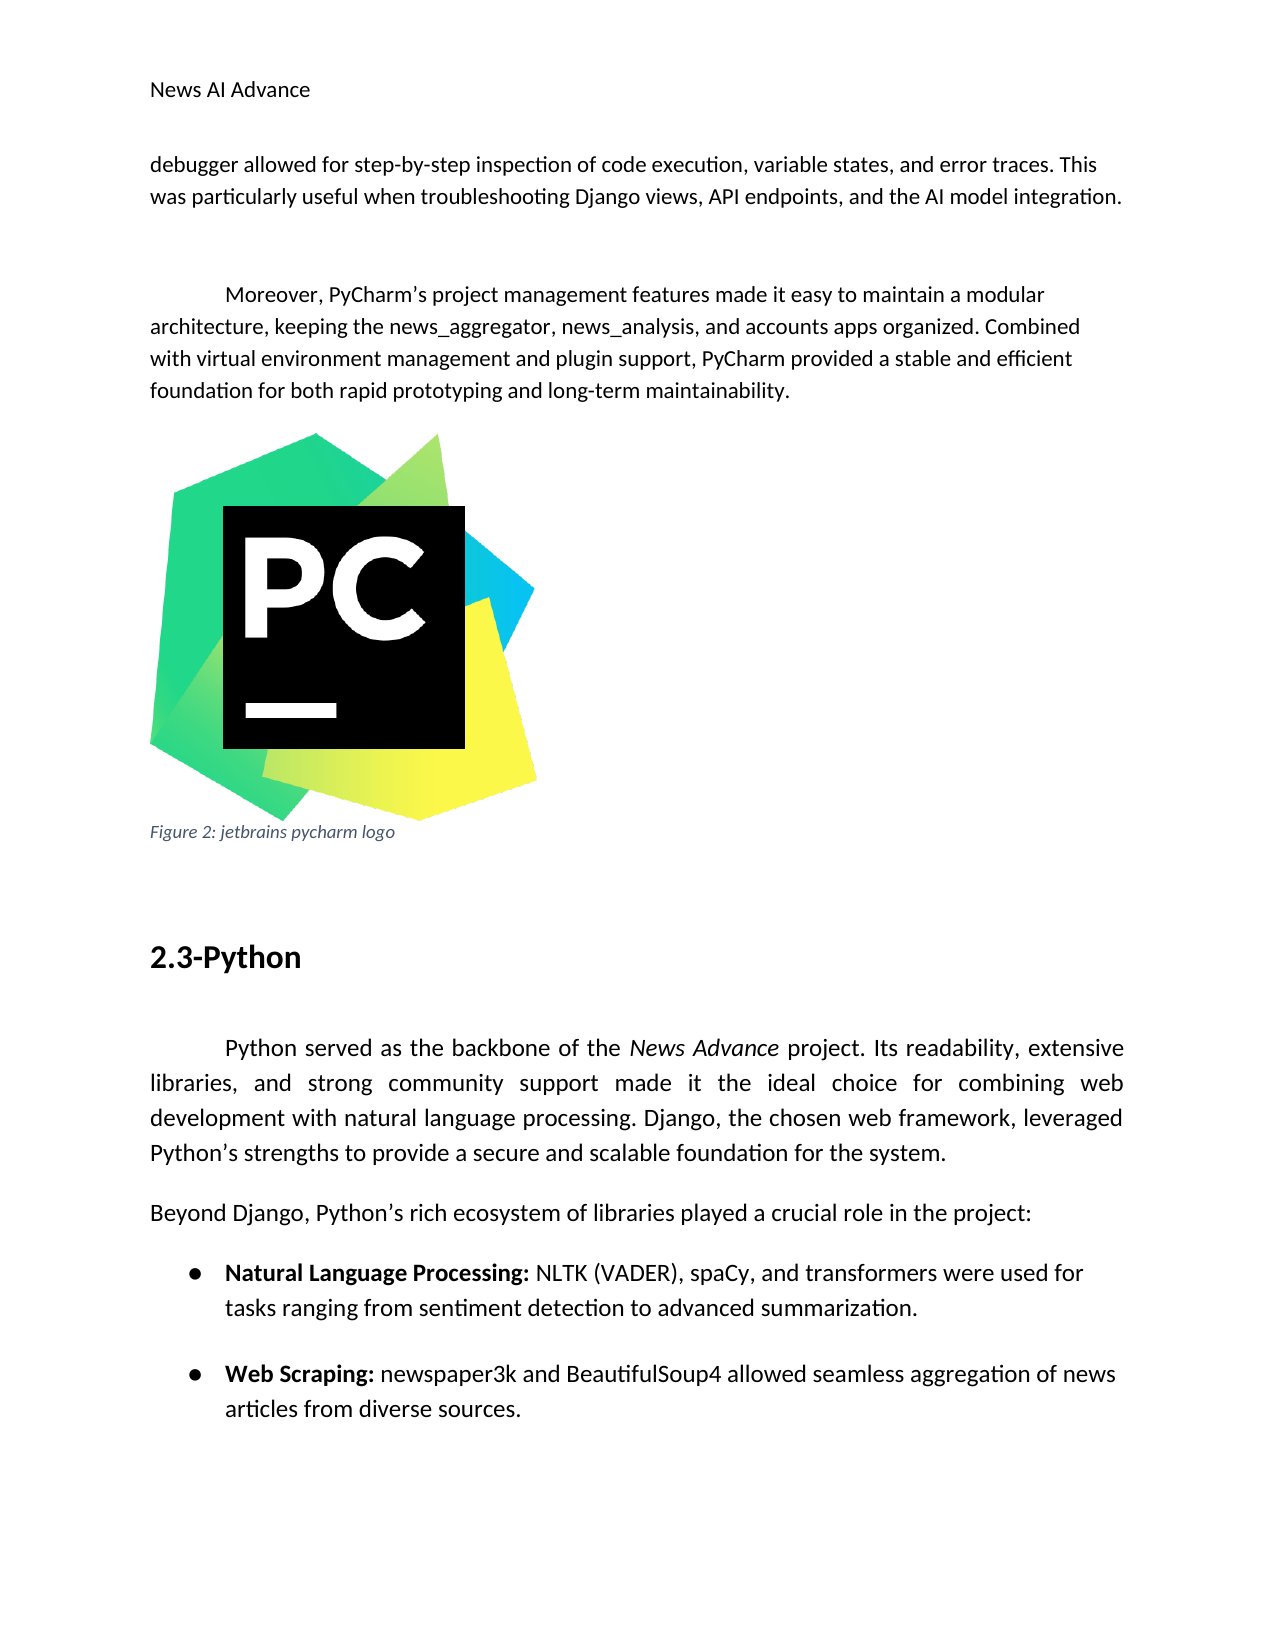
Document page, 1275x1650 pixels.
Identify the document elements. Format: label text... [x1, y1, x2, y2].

text Beyond Django, Python’s rich ecosystem of libraries played a crucial role in the project: [150, 1197, 1125, 1227]
subtitle 2.3-Python [150, 936, 1125, 976]
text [150, 150, 1125, 210]
list Natural Language Processing: NLTK (VADER), spaCy, and transformers were used for tasks ranging from sentiment detection to advanced summarization. [187, 1257, 1125, 1354]
list Web Scraping: newspaper3k and BeautifulSoup4 allowed seamless aggregation of news articles from diverse sources. [187, 1358, 1125, 1456]
text Python served as the backbone of the News Advance project. Its readability, extensive libraries, and strong community support made it the ideal choice for combining web development with natural language processing. Django, the chosen web framework, leveraged Python’s strengths to provide a secure and scalable foundation for the system. [150, 1032, 1125, 1167]
text Figure 2: jetbrains pycharm logo [150, 820, 1125, 843]
picture [150, 433, 537, 821]
text Moreover, PyCharm’s project management features made it easy to maintain a modular architecture, keeping the news_aggregator, news_analysis, and accounts apps organized. Combined with virtual environment management and plugin support, PyCharm provided a stable and efficient foundation for both rapid prototyping and long-term maintainability. [150, 280, 1125, 404]
